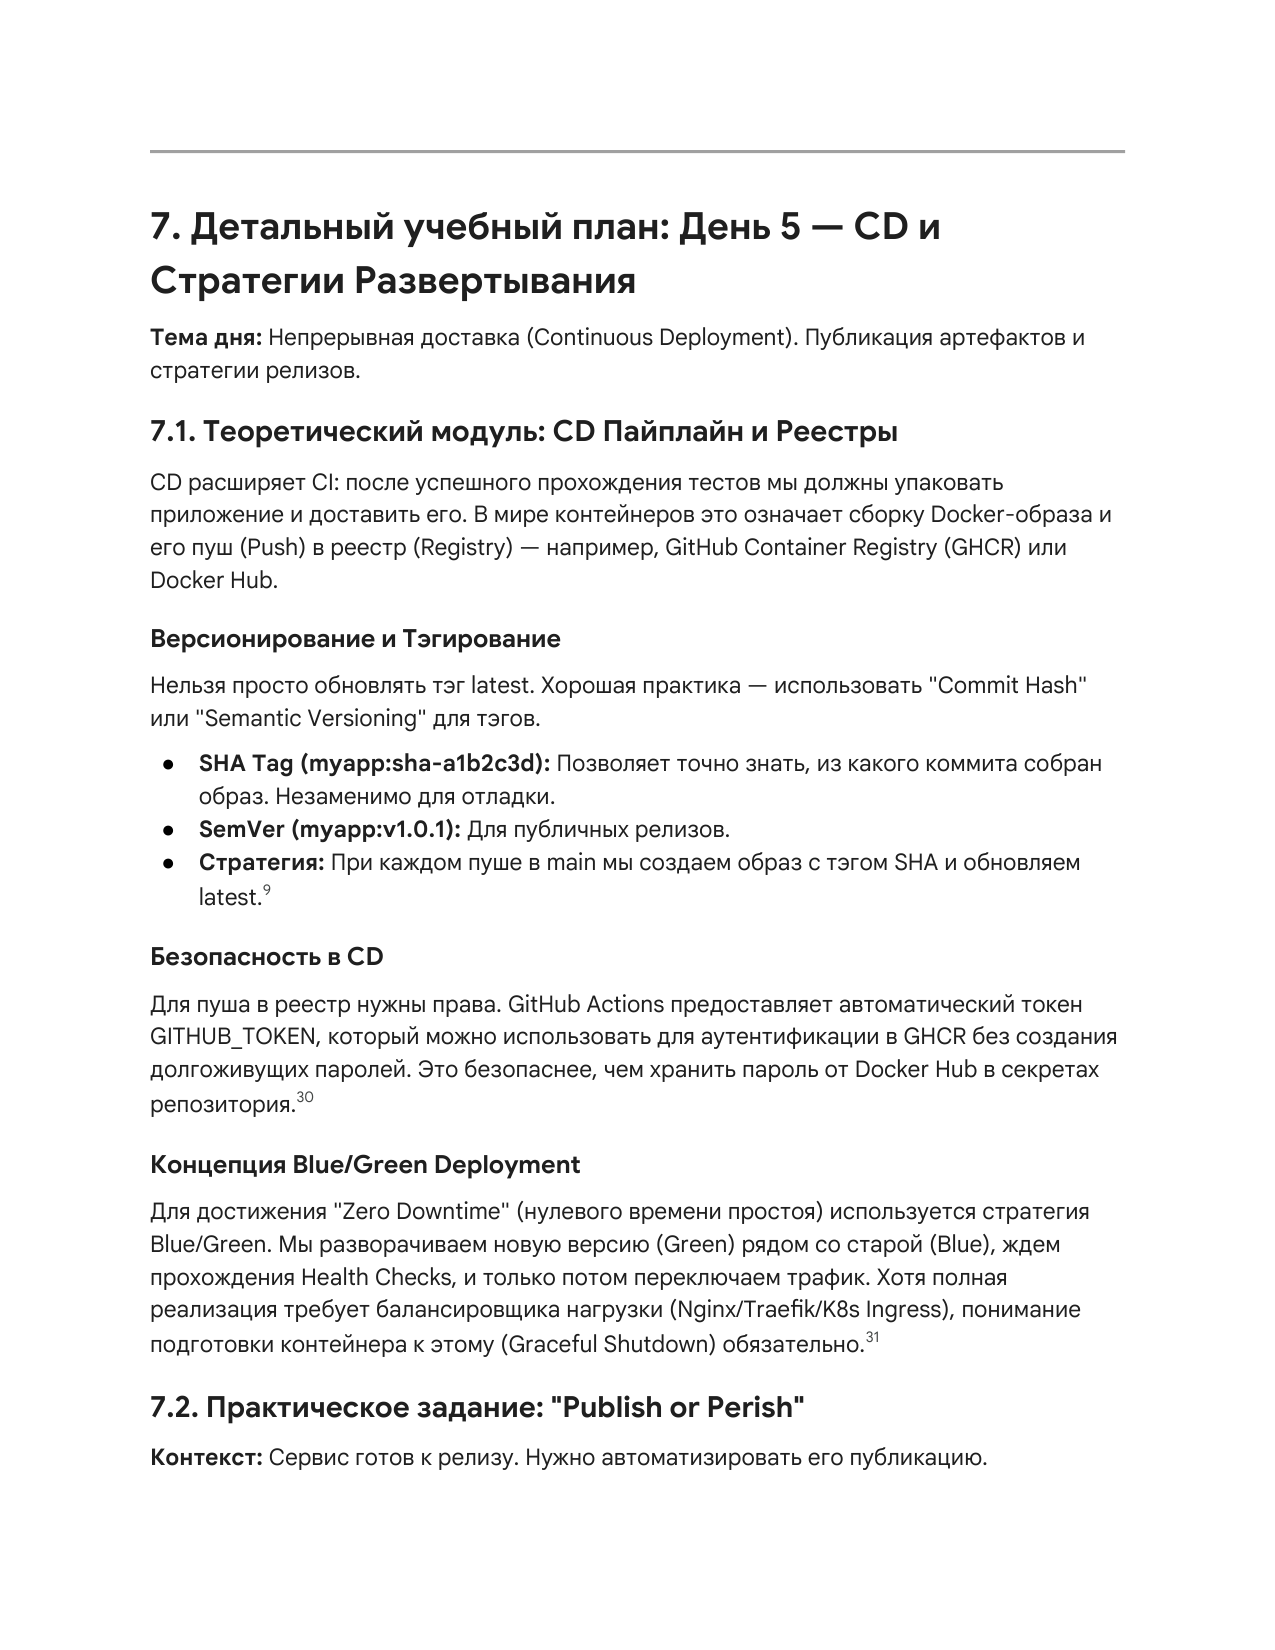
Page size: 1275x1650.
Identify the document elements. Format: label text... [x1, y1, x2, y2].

subtitle 7.2. Практическое задание: "Publish or Perish" [150, 1389, 1125, 1426]
subtitle 7.1. Теоретический модуль: CD Пайплайн и Реестры [150, 413, 1125, 450]
subtitle Версионирование и Тэгирование [150, 623, 1125, 655]
list Стратегия: При каждом пуше в main мы создаем образ с тэгом SHA и обновляем latest.9 [161, 848, 1125, 912]
text Тема дня: Непрерывная доставка (Continuous Deployment). Публикация артефактов и стратегии релизов. [150, 323, 1125, 384]
text Для пуша в реестр нужны права. GitHub Actions предоставляет автоматический токен GITHUB_TOKEN, который можно использовать для аутентификации в GHCR без создания долгоживущих паролей. Это безопаснее, чем хранить пароль от Docker Hub в секретах репозитория.30 [150, 990, 1125, 1120]
list SHA Tag (myapp:sha-a1b2c3d): Позволяет точно знать, из какого коммита собран образ. Незаменимо для отладки. [161, 750, 1125, 811]
list SemVer (myapp:v1.0.1): Для публичных релизов. [161, 815, 1125, 844]
text Нельзя просто обновлять тэг latest. Хорошая практика — использовать "Commit Hash" или "Semantic Versioning" для тэгов. [150, 672, 1125, 733]
subtitle 7. Детальный учебный план: День 5 — CD и Стратегии Развертывания [150, 154, 1125, 304]
text Для достижения "Zero Downtime" (нулевого времени простоя) используется стратегия Blue/Green. Мы разворачиваем новую версию (Green) рядом со старой (Blue), ждем прохождения Health Checks, и только потом переключаем трафик. Хотя полная реализация требует балансировщика нагрузки (Nginx/Traefik/K8s Ingress), понимание подготовки контейнера к этому (Graceful Shutdown) обязательно.31 [150, 1197, 1125, 1360]
subtitle Концепция Blue/Green Deployment [150, 1149, 1125, 1181]
subtitle Безопасность в CD [150, 942, 1125, 973]
text CD расширяет CI: после успешного прохождения тестов мы должны упаковать приложение и доставить его. В мире контейнеров это означает сборку Docker-образа и его пуш (Push) в реестр (Registry) — например, GitHub Container Registry (GHCR) или Docker Hub. [150, 468, 1125, 594]
text Контекст: Сервис готов к релизу. Нужно автоматизировать его публикацию. [150, 1443, 1125, 1472]
